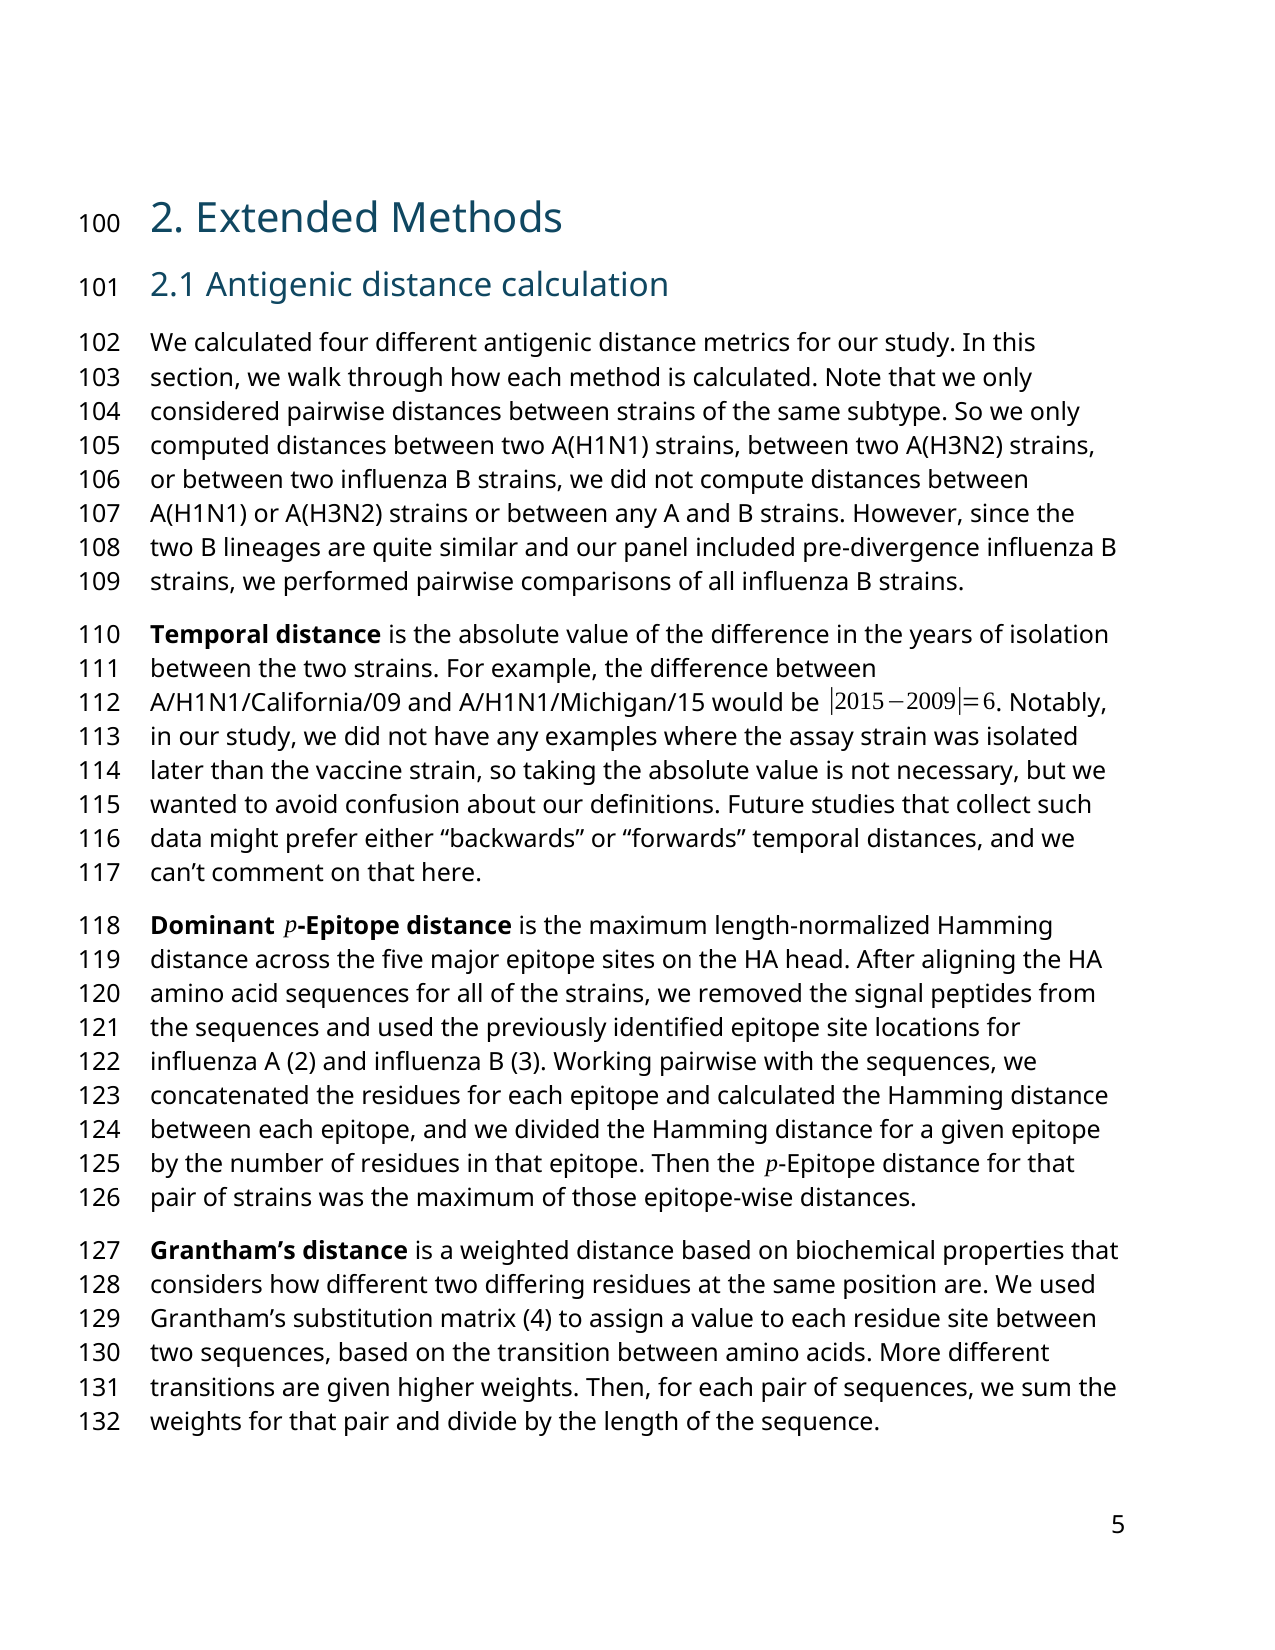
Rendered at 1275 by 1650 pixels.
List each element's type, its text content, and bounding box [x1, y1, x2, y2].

subtitle 2. Extended Methods [150, 187, 1125, 244]
text Dominant -Epitope distance is the maximum length-normalized Hamming distance across the five major epitope sites on the HA head. After aligning the HA amino acid sequences for all of the strains, we removed the signal peptides from the sequences and used the previously identified epitope site locations for influenza A (2) and influenza B (3). Working pairwise with the sequences, we concatenated the residues for each epitope and calculated the Hamming distance between each epitope, and we divided the Hamming distance for a given epitope by the number of residues in that epitope. Then the -Epitope distance for that pair of strains was the maximum of those epitope-wise distances. [150, 908, 1125, 1214]
text We calculated four different antigenic distance metrics for our study. In this section, we walk through how each method is calculated. Note that we only considered pairwise distances between strains of the same subtype. So we only computed distances between two A(H1N1) strains, between two A(H3N2) strains, or between two influenza B strains, we did not compute distances between A(H1N1) or A(H3N2) strains or between any A and B strains. However, since the two B lineages are quite similar and our panel included pre-divergence influenza B strains, we performed pairwise comparisons of all influenza B strains. [150, 325, 1125, 598]
text Grantham’s distance is a weighted distance based on biochemical properties that considers how different two differing residues at the same position are. We used Grantham’s substitution matrix (4) to assign a value to each residue site between two sequences, based on the transition between amino acids. More different transitions are given higher weights. Then, for each pair of sequences, we sum the weights for that pair and divide by the length of the sequence. [150, 1233, 1125, 1437]
subtitle 2.1 Antigenic distance calculation [150, 261, 1125, 306]
text Temporal distance is the absolute value of the difference in the years of isolation between the two strains. For example, the difference between A/H1N1/California/09 and A/H1N1/Michigan/15 would be . Notably, in our study, we did not have any examples where the assay strain was isolated later than the vaccine strain, so taking the absolute value is not necessary, but we wanted to avoid confusion about our definitions. Future studies that collect such data might prefer either “backwards” or “forwards” temporal distances, and we can’t comment on that here. [150, 616, 1125, 889]
